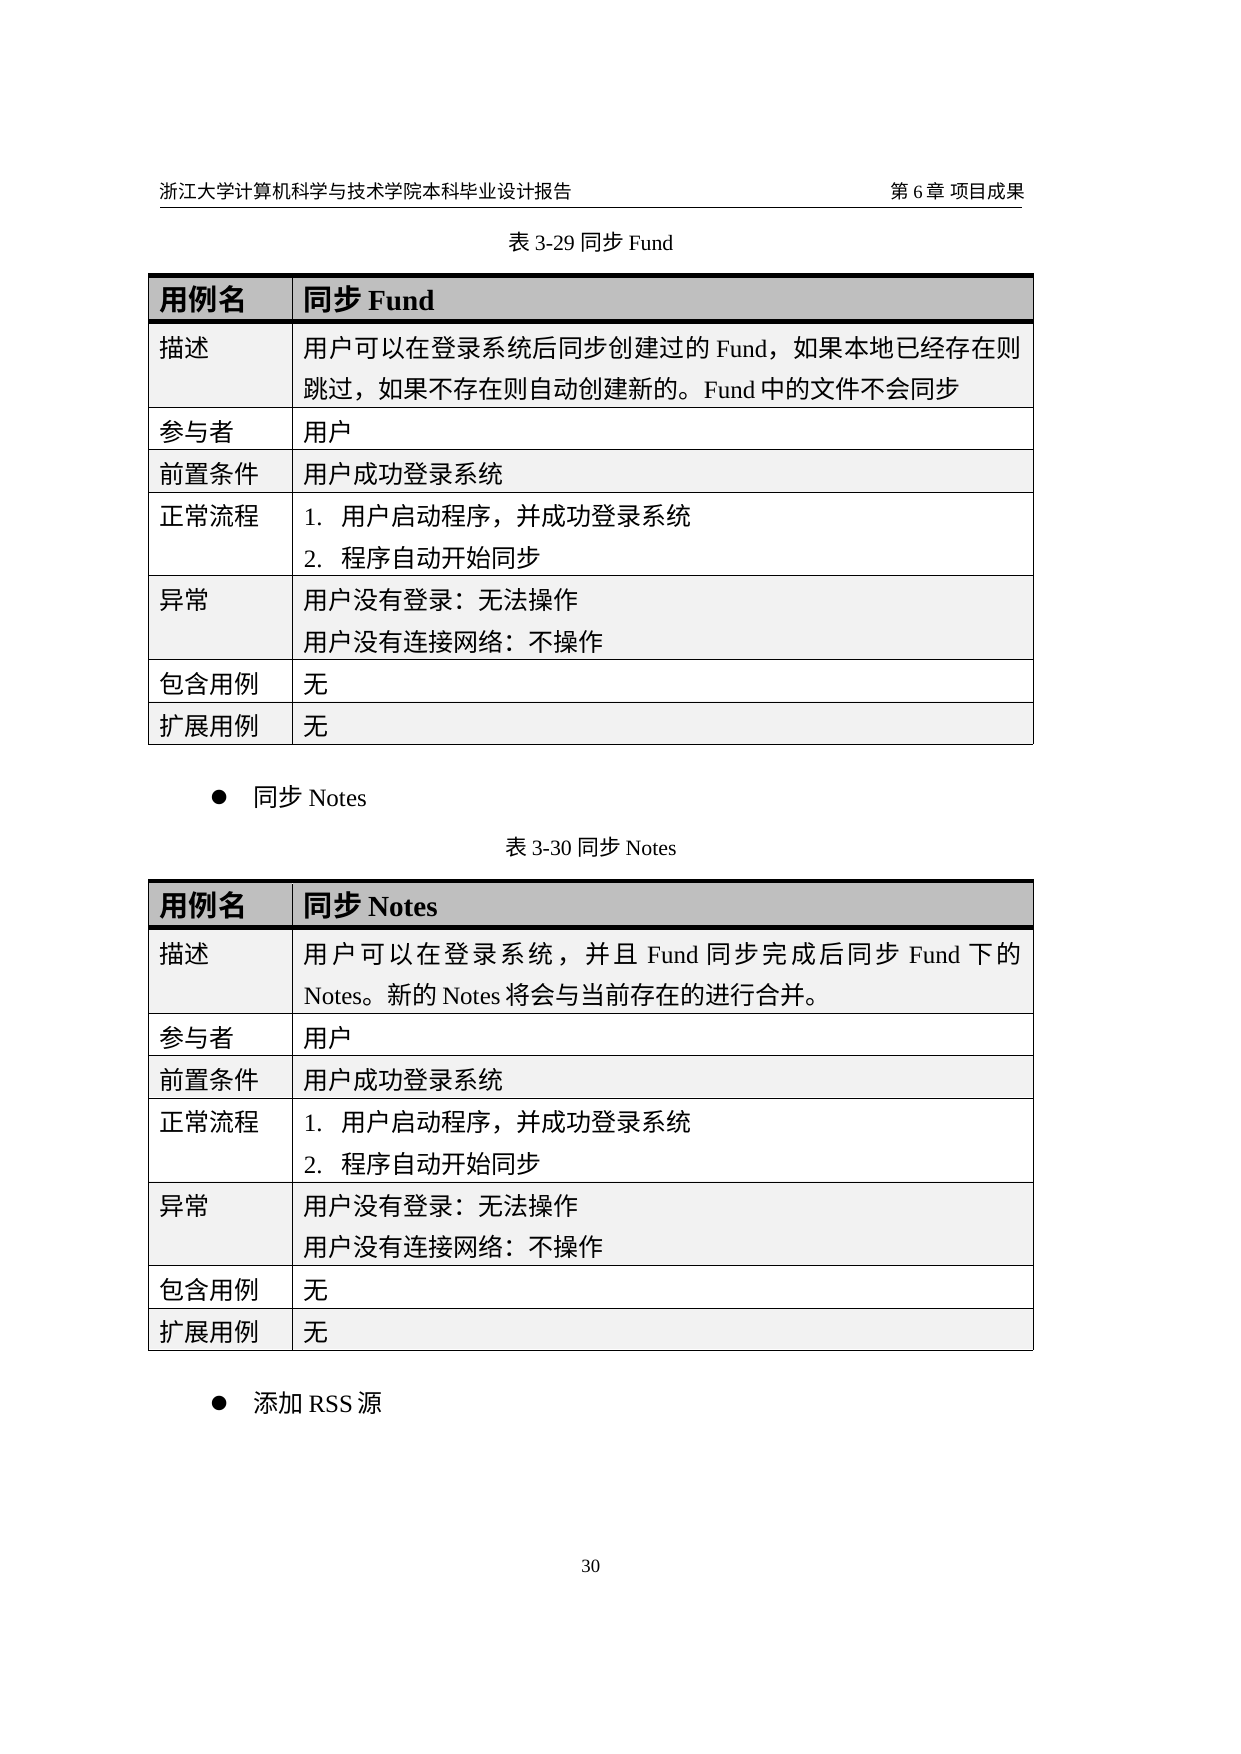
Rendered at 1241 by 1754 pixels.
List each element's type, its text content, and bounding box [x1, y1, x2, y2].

table_cell 描述 [149, 324, 292, 407]
table_cell 用户 [293, 1014, 1033, 1055]
text 表 3-29 同步Fund [159, 224, 1022, 256]
table_cell 无 [293, 1266, 1033, 1307]
table_cell 前置条件 [149, 450, 292, 492]
table_cell 扩展用例 [149, 703, 292, 744]
table_cell 用户没有登录：无法操作 用户没有连接网络：不操作 [293, 576, 1033, 659]
table_cell 扩展用例 [149, 1309, 292, 1349]
table_cell 用户启动程序，并成功登录系统 程序自动开始同步 [293, 493, 1033, 575]
table_cell 异常 [149, 1183, 292, 1265]
text 表 3-30 同步Notes [159, 830, 1022, 862]
table_cell 无 [293, 1309, 1033, 1349]
table_cell 包含用例 [149, 1266, 292, 1307]
table_cell 正常流程 [149, 493, 292, 575]
table_cell 包含用例 [149, 660, 292, 701]
table_cell 正常流程 [149, 1099, 292, 1181]
table_cell 参与者 [149, 408, 292, 449]
table_cell 用户启动程序，并成功登录系统 程序自动开始同步 [293, 1099, 1033, 1181]
table_cell 用户成功登录系统 [293, 450, 1033, 492]
table_header 用例名 [149, 883, 292, 925]
table_cell 用户 [293, 408, 1033, 449]
table_cell 无 [293, 660, 1033, 701]
table_cell 用户没有登录：无法操作 用户没有连接网络：不操作 [293, 1183, 1033, 1265]
table_cell 用户可以在登录系统后同步创建过的Fund，如果本地已经存在则跳过，如果不存在则自动创建新的。Fund中的文件不会同步 [293, 324, 1033, 407]
table_cell 参与者 [149, 1014, 292, 1055]
table_cell 无 [293, 703, 1033, 744]
table_header 同步Fund [293, 278, 1033, 319]
table_cell 用户可以在登录系统，并且Fund同步完成后同步Fund下的Notes。新的Notes将会与当前存在的进行合并。 [293, 930, 1033, 1013]
table_cell 异常 [149, 576, 292, 659]
table_header 用例名 [149, 278, 292, 319]
table_header 同步Notes [293, 883, 1033, 925]
list 同步Notes [209, 773, 1022, 814]
table_cell 用户成功登录系统 [293, 1056, 1033, 1097]
table_cell 前置条件 [149, 1056, 292, 1097]
list 添加RSS源 [209, 1379, 1022, 1421]
table_cell 描述 [149, 930, 292, 1013]
